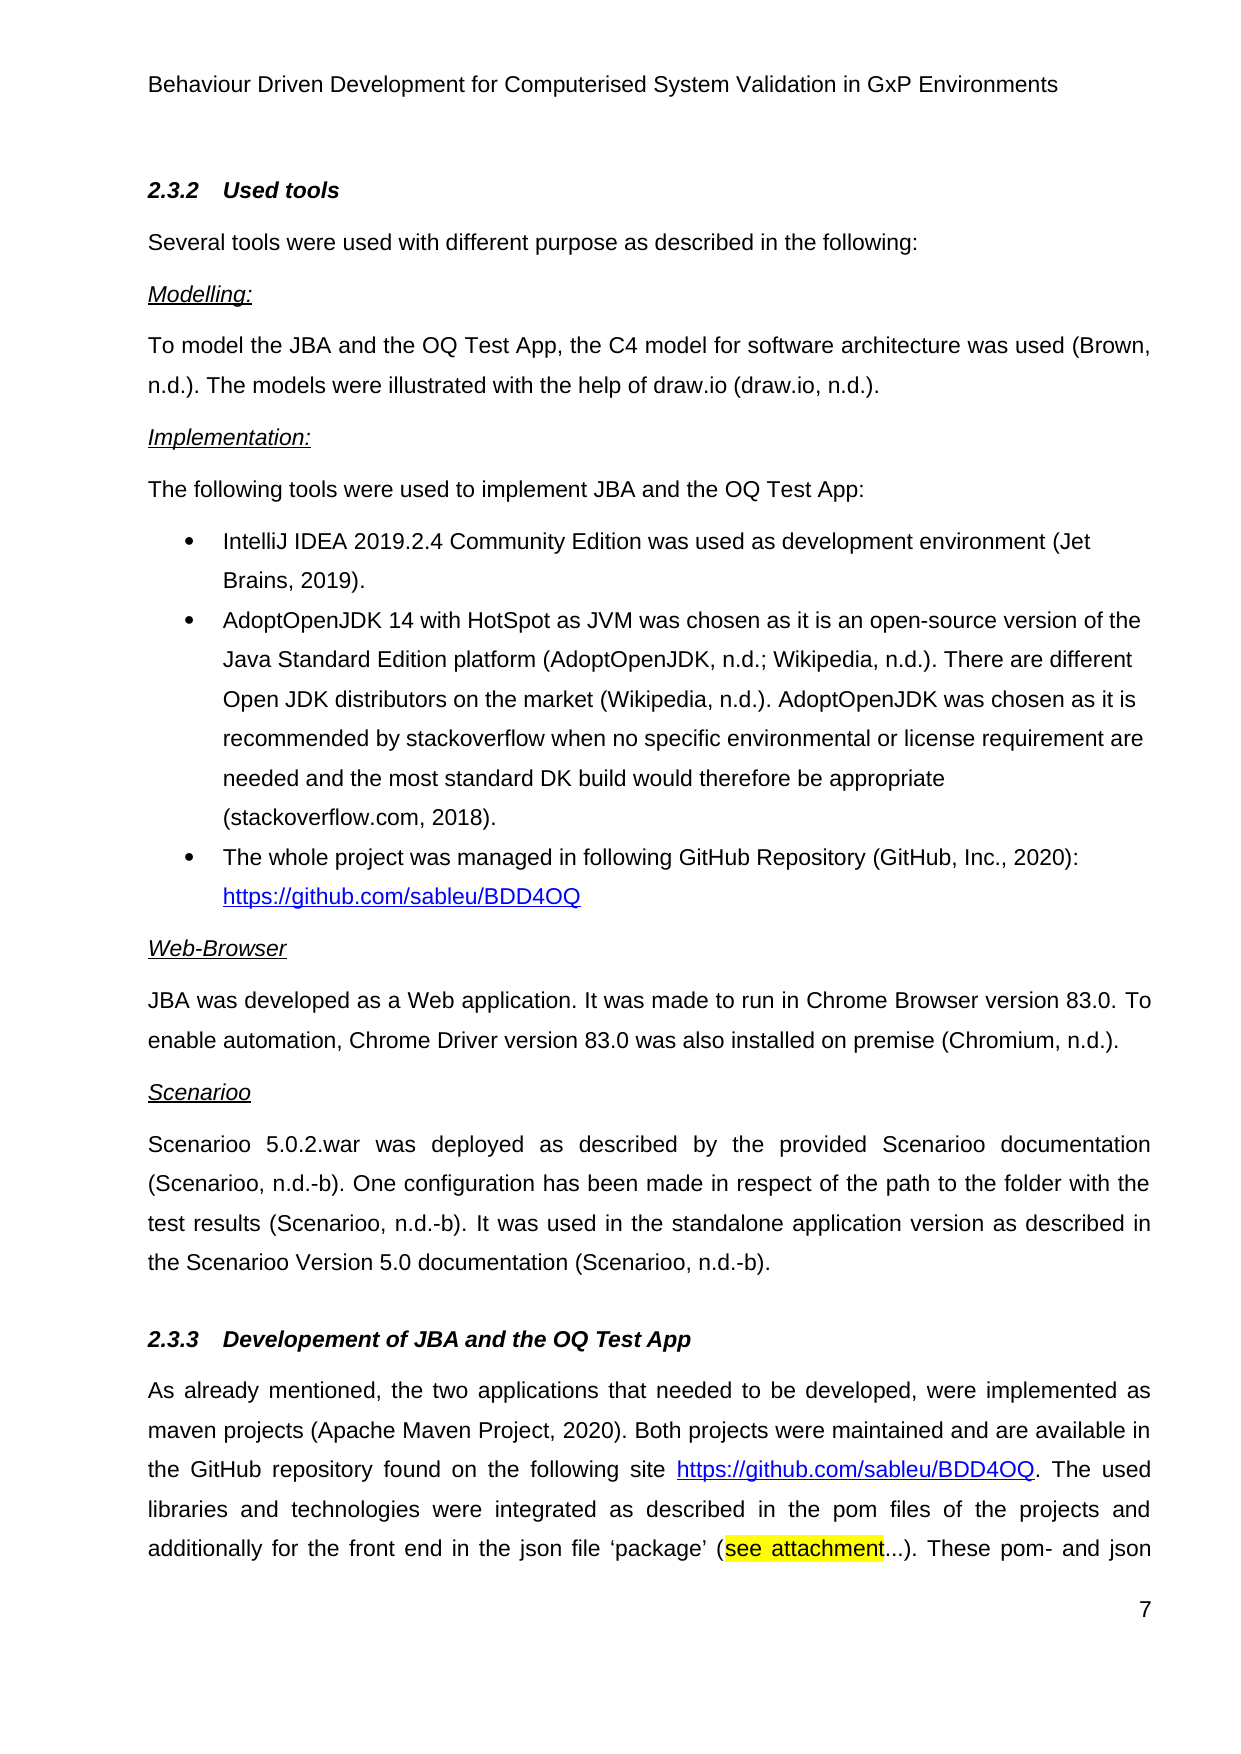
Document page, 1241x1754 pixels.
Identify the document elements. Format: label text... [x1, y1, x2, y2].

list The whole project was managed in following GitHub Repository (GitHub, Inc., 2020): https://github.com/sableu/BDD4OQ [185, 844, 1152, 909]
text JBA was developed as a Web application. It was made to run in Chrome Browser version 83.0. To enable automation, Chrome Driver version 83.0 was also installed on premise (Chromium, n.d.). [148, 987, 1152, 1053]
list IntelliJ IDEA 2019.2.4 Community Edition was used as development environment (Jet Brains, 2019). [185, 528, 1152, 594]
text Scenarioo 5.0.2.war was deployed as described by the provided Scenarioo documentation (Scenarioo, n.d.-b). One configuration has been made in respect of the path to the folder with the test results (Scenarioo, n.d.-b). It was used in the standalone application version as described in the Scenarioo Version 5.0 documentation (Scenarioo, n.d.-b). [148, 1131, 1152, 1275]
text The following tools were used to implement JBA and the OQ Test App: [148, 476, 1152, 502]
text Several tools were used with different purpose as described in the following: [148, 228, 1152, 255]
list AdoptOpenJDK 14 with HotSpot as JVM was chosen as it is an open-source version of the Java Standard Edition platform (AdoptOpenJDK, n.d.; Wikipedia, n.d.). There are different Open JDK distributors on the market (Wikipedia, n.d.). AdoptOpenJDK was chosen as it is recommended by stackoverflow when no specific environmental or license requirement are needed and the most standard DK build would therefore be appropriate (stackoverflow.com, 2018). [185, 607, 1152, 831]
text To model the JBA and the OQ Test App, the C4 model for software architecture was used (Brown, n.d.). The models were illustrated with the help of draw.io (draw.io, n.d.). [148, 332, 1152, 398]
text Modelling: [148, 281, 1152, 307]
text Scenarioo [148, 1079, 1152, 1105]
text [148, 1377, 1152, 1562]
text Web-Browser [148, 935, 1152, 962]
subtitle Used tools [148, 177, 1152, 203]
text Implementation: [148, 424, 1152, 450]
subtitle Developement of JBA and the OQ Test App [148, 1326, 1152, 1352]
